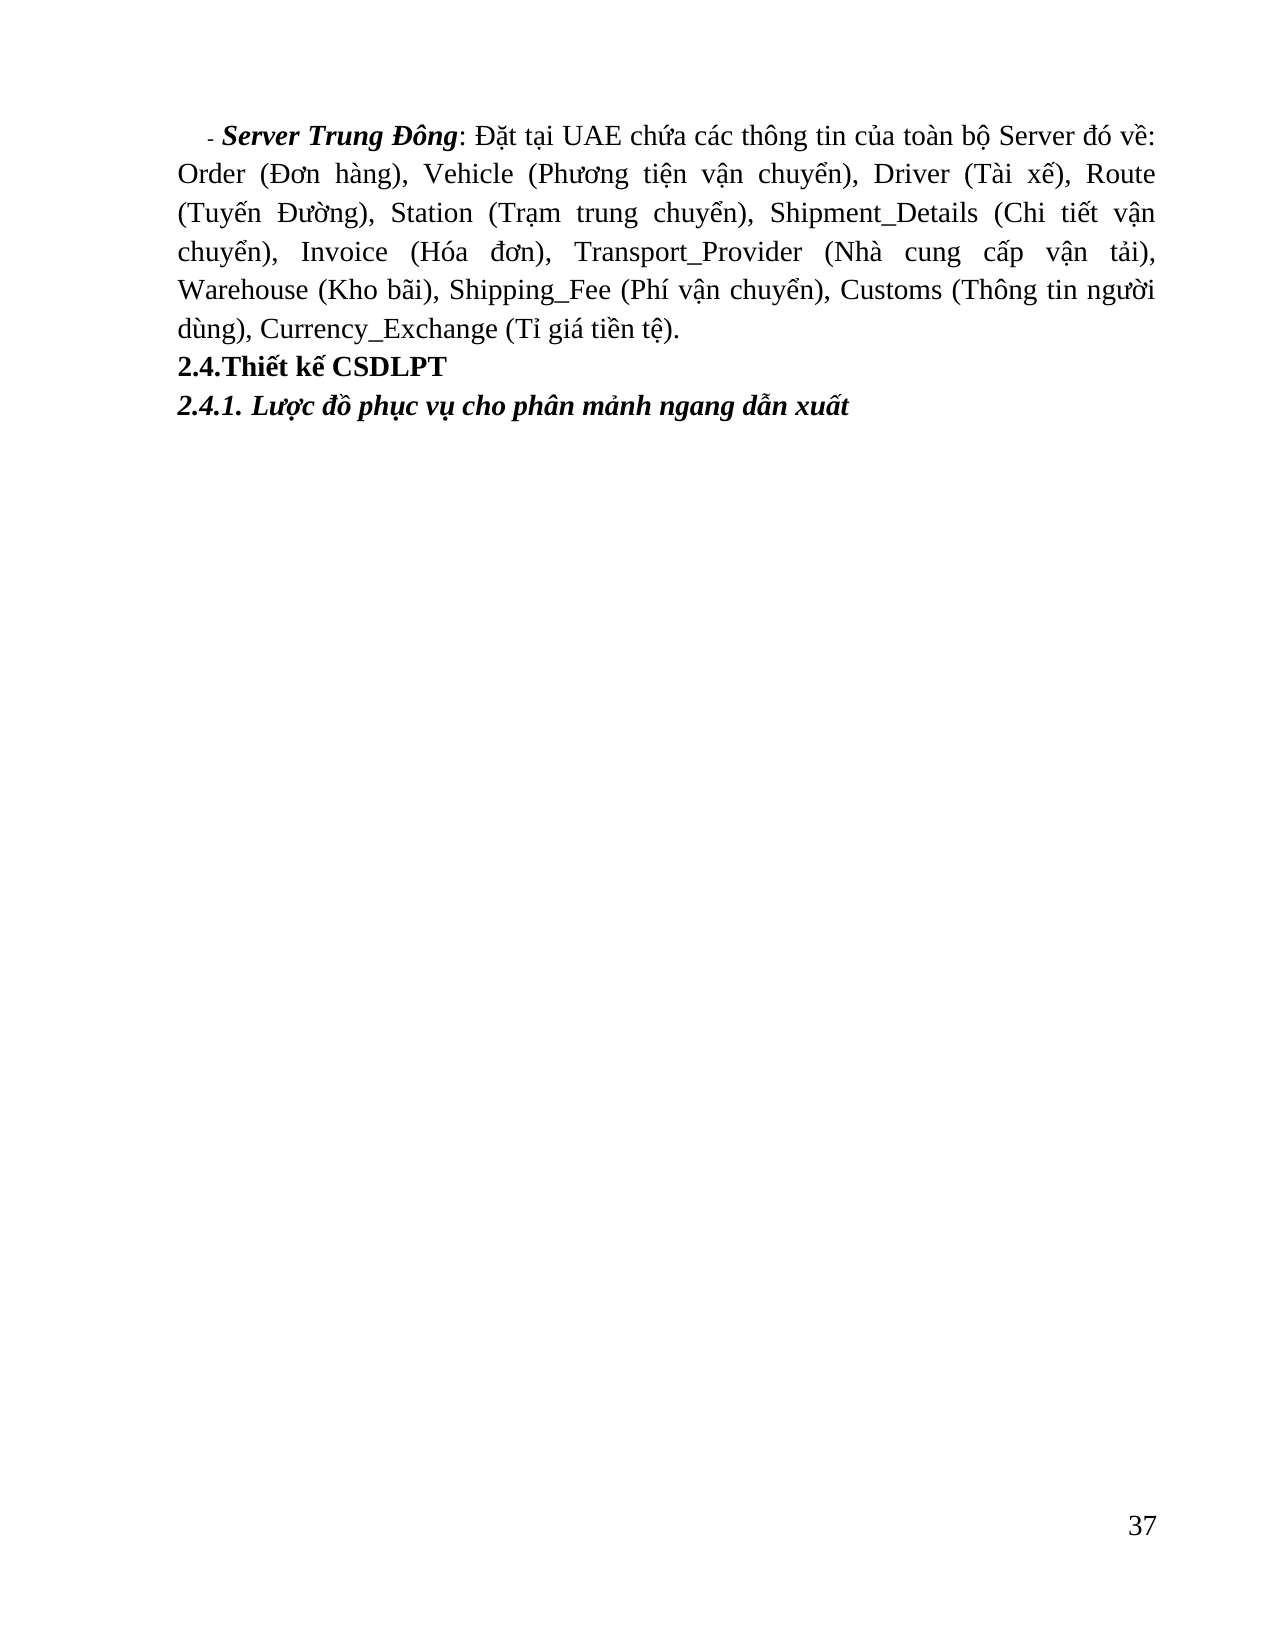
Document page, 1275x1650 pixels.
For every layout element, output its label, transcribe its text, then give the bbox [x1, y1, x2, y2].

list Lược đồ phục vụ cho phân mảnh ngang dẫn xuất [177, 388, 1157, 421]
list Thiết kế CSDLPT [177, 349, 1157, 383]
list Server Trung Đông: Đặt tại UAE chứa các thông tin của toàn bộ Server đó về: Order (Đơn hàng), Vehicle (Phương tiện vận chuyển), Driver (Tài xế), Route (Tuyến Đường), Station (Trạm trung chuyển), Shipment_Details (Chi tiết vận chuyển), Invoice (Hóa đơn), Transport_Provider (Nhà cung cấp vận tải), Warehouse (Kho bãi), Shipping_Fee (Phí vận chuyển), Customs (Thông tin người dùng), Currency_Exchange (Tỉ giá tiền tệ). [177, 118, 1157, 344]
